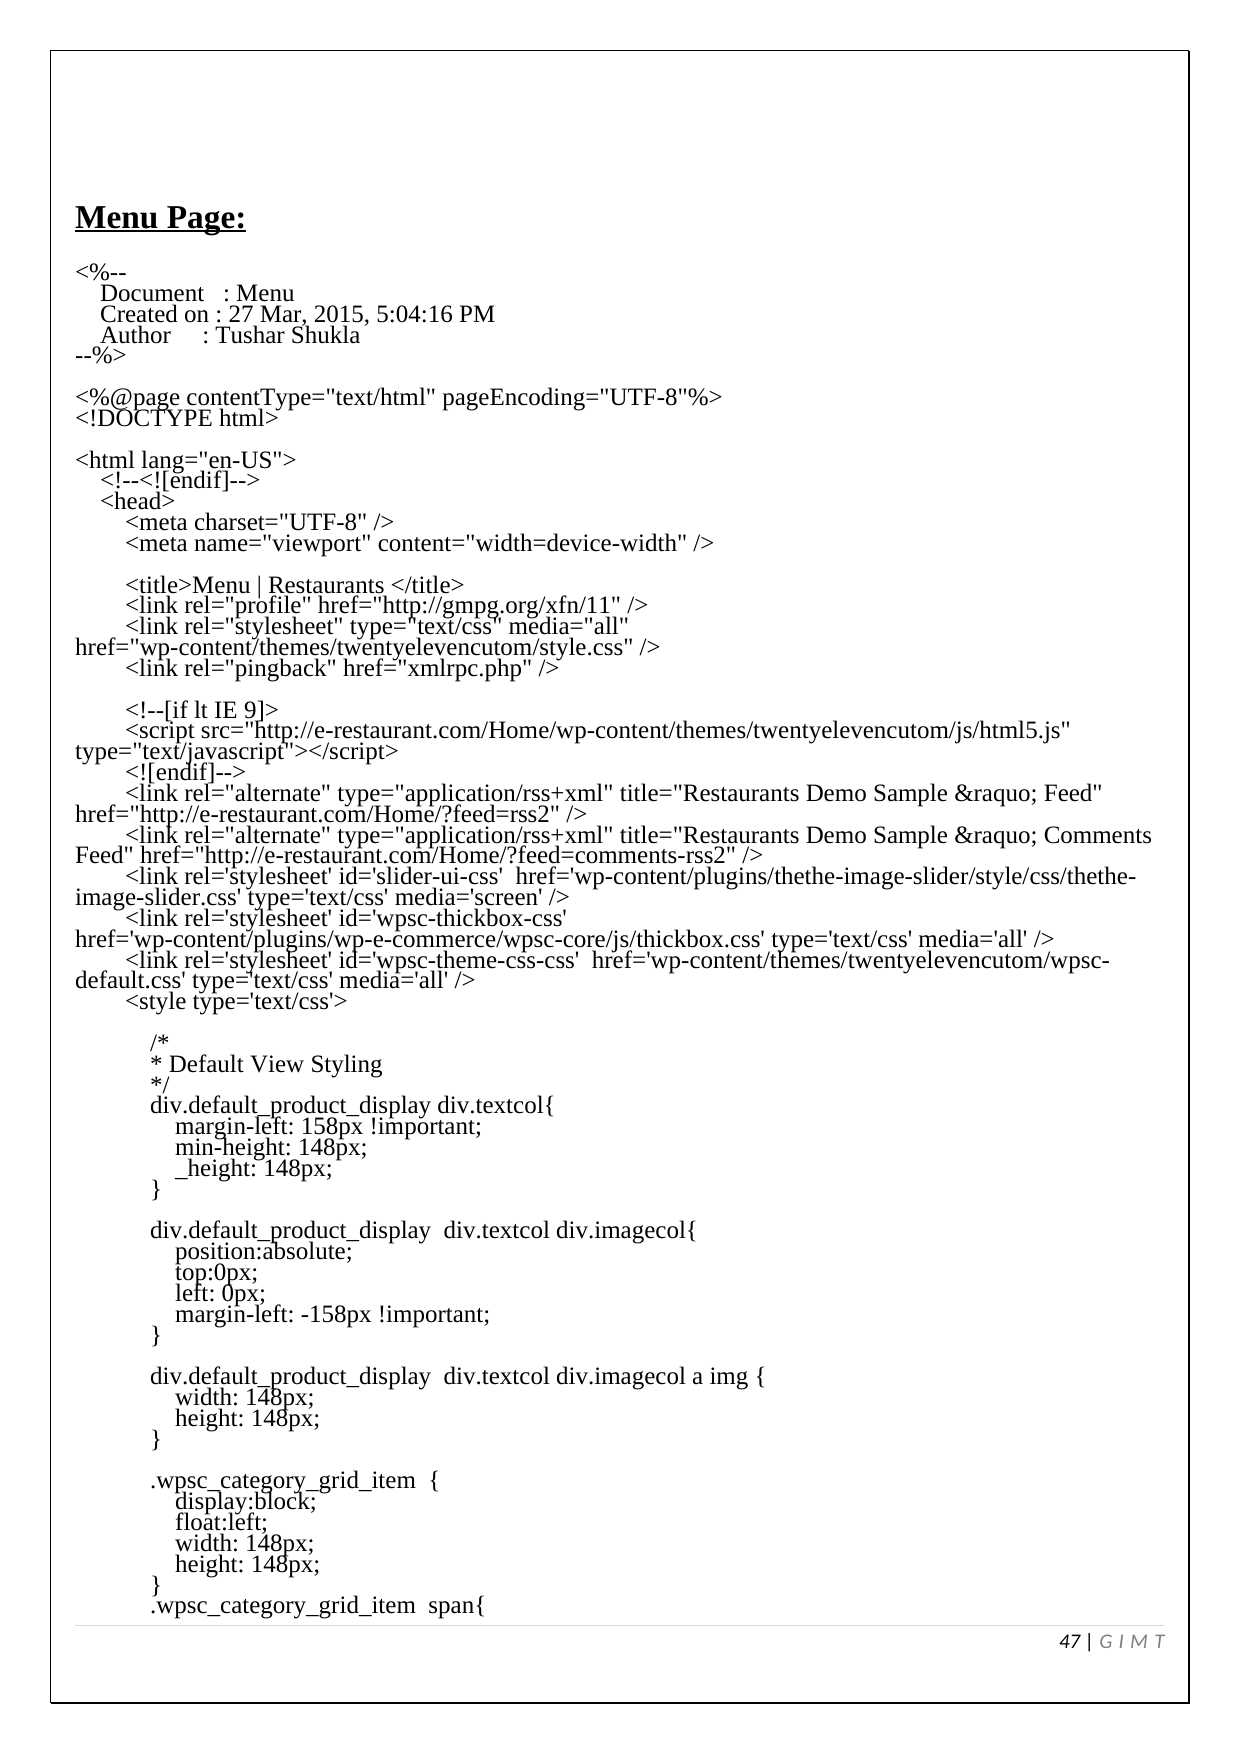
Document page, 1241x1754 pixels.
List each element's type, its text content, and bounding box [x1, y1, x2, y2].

text <link rel='stylesheet' id='wpsc-theme-css-css' href='wp-content/themes/twentyelevencutom/wpsc-default.css' type='text/css' media='all' /> [75, 951, 1164, 993]
text } [75, 1326, 1164, 1347]
text <script src="http://e-restaurant.com/Home/wp-content/themes/twentyelevencutom/js/html5.js" type="text/javascript"></script> [75, 722, 1164, 764]
text height: 148px; [75, 1410, 1164, 1431]
text top:0px; [75, 1264, 1164, 1285]
text <!--[if lt IE 9]> [75, 701, 261, 722]
text <link rel='stylesheet' id='slider-ui-css' href='wp-content/plugins/thethe-image-slider/style/css/thethe-image-slider.css' type='text/css' media='screen' /> [75, 868, 1164, 910]
text */ [75, 1076, 1164, 1097]
text <!DOCTYPE html> [75, 410, 1164, 431]
text --%> [75, 347, 1164, 368]
text Menu Page: [75, 197, 1164, 235]
text _height: 148px; [75, 1160, 232, 1181]
text <meta name="viewport" content="width=device-width" /> [75, 535, 1164, 556]
text .wpsc_category_grid_item span{ [75, 1597, 1164, 1618]
text } [75, 1431, 1164, 1451]
text <link rel="alternate" type="application/rss+xml" title="Restaurants Demo Sample &raquo; Comments Feed" href="http://e-restaurant.com/Home/?feed=comments-rss2" /> [75, 826, 1164, 868]
text <%-- [75, 264, 1164, 285]
text <head> [75, 493, 1164, 514]
text <link rel="profile" href="http://gmpg.org/xfn/11" /> [75, 597, 1164, 618]
text display:block; [75, 1493, 1164, 1514]
text Document : Menu [75, 285, 1164, 306]
text <link rel="alternate" type="application/rss+xml" title="Restaurants Demo Sample &raquo; Feed" href="http://e-restaurant.com/Home/?feed=rss2" /> [75, 785, 1164, 826]
text <html lang="en-US"> [75, 451, 1164, 472]
text <link rel='stylesheet' id='wpsc-thickbox-css' href='wp-content/plugins/wp-e-commerce/wpsc-core/js/thickbox.css' type='text/css' media='all' /> [75, 910, 1164, 951]
text <!--<![endif]--> [75, 472, 1164, 493]
text Author : Tushar Shukla [75, 326, 1164, 347]
text * Default View Styling [75, 1056, 1164, 1076]
text div.default_product_display div.textcol div.imagecol{ [75, 1222, 1164, 1243]
text height: 148px; [75, 1556, 1164, 1576]
text <title>Menu | Restaurants </title> [259, 576, 1164, 597]
text <!--[if lt IE 9]> [258, 701, 1164, 722]
text min-height: 148px; [75, 1139, 1164, 1160]
text div.default_product_display div.textcol div.imagecol a img { [75, 1368, 1164, 1389]
text position:absolute; [75, 1243, 1164, 1264]
text <link rel="stylesheet" type="text/css" media="all" href="wp-content/themes/twentyelevencutom/style.css" /> [75, 618, 1164, 660]
text margin-left: 158px !important; [75, 1118, 1164, 1139]
text /* [75, 1035, 1164, 1056]
text width: 148px; [75, 1389, 1164, 1410]
text float:left; [75, 1514, 1164, 1535]
text <![endif]--> [75, 764, 1164, 785]
text margin-left: -158px !important; [75, 1306, 1164, 1326]
text <%@page contentType="text/html" pageEncoding="UTF-8"%> [75, 389, 1164, 410]
text .wpsc_category_grid_item { [75, 1472, 1164, 1493]
text } [75, 1576, 1164, 1597]
text width: 148px; [75, 1535, 1164, 1556]
text <title>Menu | Restaurants </title> [75, 576, 258, 597]
text left: 0px; [75, 1285, 1164, 1306]
text <style type='text/css'> [75, 993, 1164, 1014]
text <meta charset="UTF-8" /> [75, 514, 1164, 535]
text } [75, 1181, 1164, 1201]
text div.default_product_display div.textcol{ [75, 1097, 1164, 1118]
text <link rel="pingback" href="xmlrpc.php" /> [75, 660, 1164, 681]
text _height: 148px; [228, 1160, 1164, 1181]
text Created on : 27 Mar, 2015, 5:04:16 PM [75, 306, 1164, 326]
